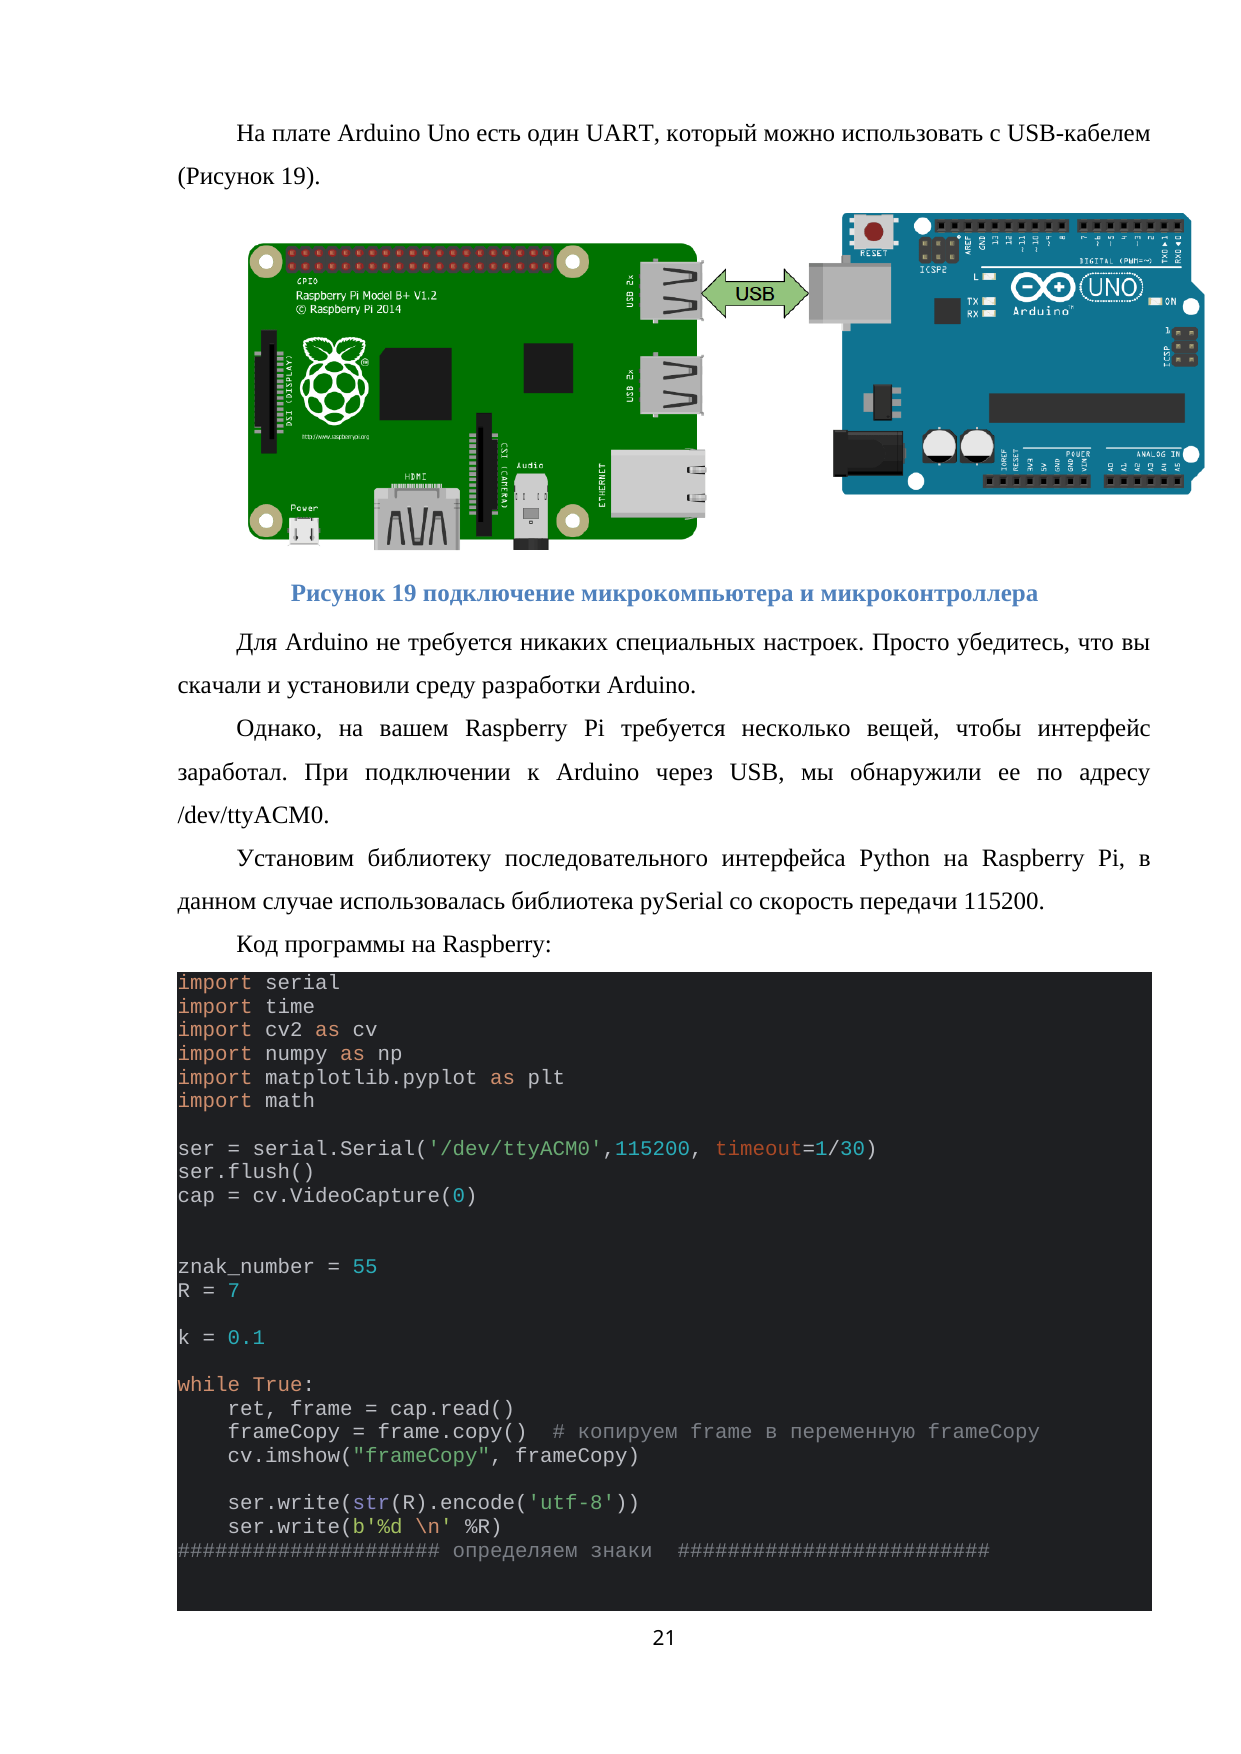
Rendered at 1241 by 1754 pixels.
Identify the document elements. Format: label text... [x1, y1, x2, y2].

text Код программы на Raspberry: [177, 929, 1152, 958]
text На плате Arduino Uno есть один UART, который можно использовать с USB-кабелем (Рисунок 19). [177, 118, 1152, 190]
text Рисунок 19 подключение микрокомпьютера и микроконтроллера [177, 578, 1152, 606]
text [177, 972, 1152, 1611]
text Однако, на вашем Raspberry Pi требуется несколько вещей, чтобы интерфейс заработал. При подключении к Arduino через USB, мы обнаружили ее по адресу /dev/ttyACM0. [177, 713, 1152, 828]
picture [236, 204, 1211, 564]
text Установим библиотеку последовательного интерфейса Python на Raspberry Pi, в данном случае использовалась библиотека pySerial со скорость передачи 115200. [177, 843, 1152, 915]
text Для Arduino не требуется никаких специальных настроек. Просто убедитесь, что вы скачали и установили среду разработки Arduino. [177, 627, 1152, 699]
